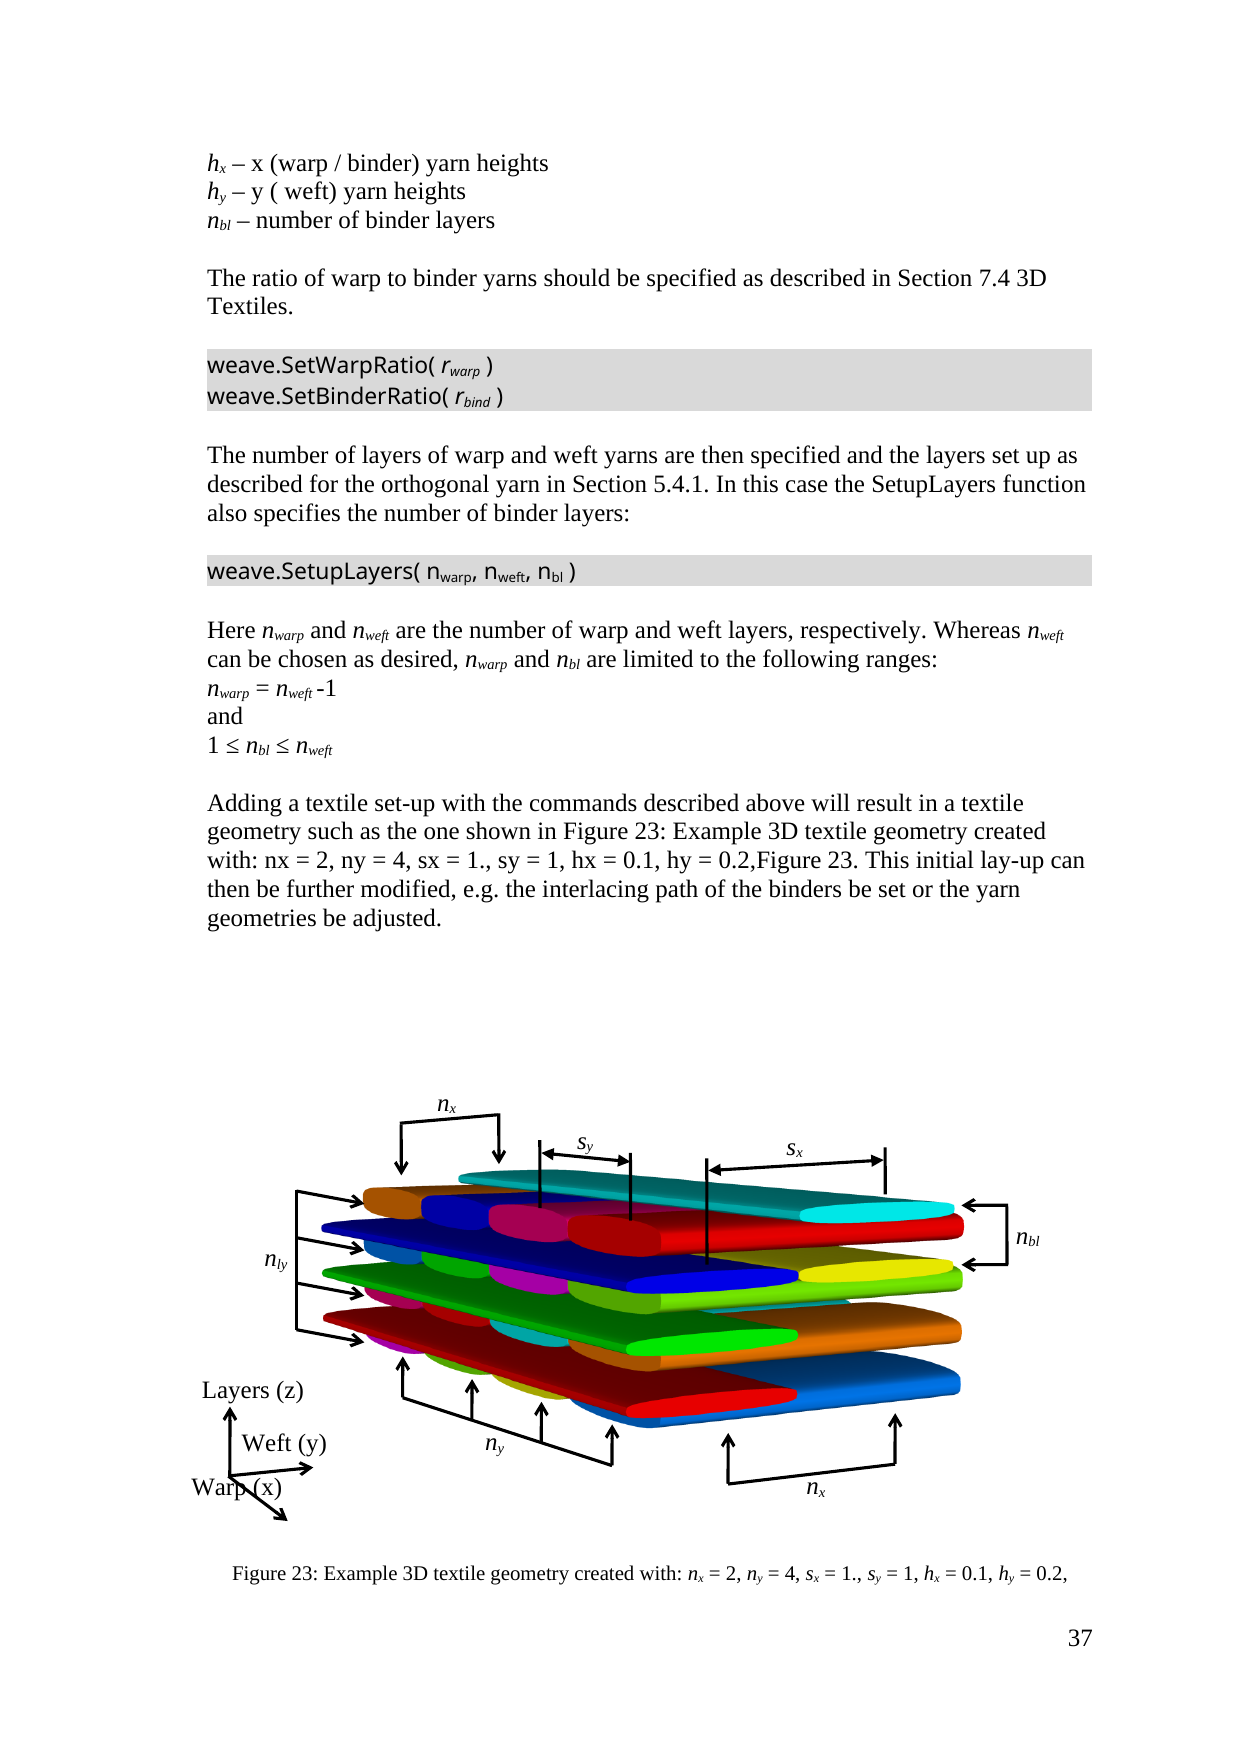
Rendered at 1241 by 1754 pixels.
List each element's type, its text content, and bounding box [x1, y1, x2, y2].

text Figure 23: Example 3D textile geometry created with: nx = 2, ny = 4, sx = 1., sy = 1, hx = 0.1, hy = 0.2, [207, 1561, 1092, 1585]
text hx – x (warp / binder) yarn heights [207, 148, 1092, 176]
picture [314, 1161, 985, 1446]
text nwarp = nweft -1 [207, 673, 1092, 701]
text The ratio of warp to binder yarns should be specified as described in Section 7.4 3D Textiles. [207, 263, 1092, 320]
text weave.SetupLayers( nwarp, nweft, nbl ) [207, 555, 1092, 586]
text hy – y ( weft) yarn heights [207, 176, 1092, 205]
text 1 ≤ nbl ≤ nweft [207, 730, 1092, 759]
text nbl – number of binder layers [207, 205, 1092, 234]
text weave.SetBinderRatio( rbind ) [207, 380, 1092, 411]
picture [709, 1161, 825, 1169]
text The number of layers of warp and weft yarns are then specified and the layers set up as described for the orthogonal yarn in Section 5.4.1. In this case the SetupLayers function also specifies the number of binder layers: [207, 440, 1092, 526]
text Adding a textile set-up with the commands described above will result in a textile geometry such as the one shown in Figure 23: Example 3D textile geometry created with: nx = 2, ny = 4, sx = 1., sy = 1, hx = 0.1, hy = 0.2,Figure 23. This initial lay-up can then be further modified, e.g. the interlacing path of the binders be set or the yarn geometries be adjusted. [207, 788, 1092, 931]
text and [207, 701, 1092, 730]
text weave.SetWarpRatio( rwarp ) [207, 349, 1092, 380]
text Here nwarp and nweft are the number of warp and weft layers, respectively. Whereas nweft can be chosen as desired, nwarp and nbl are limited to the following ranges: [207, 615, 1092, 673]
